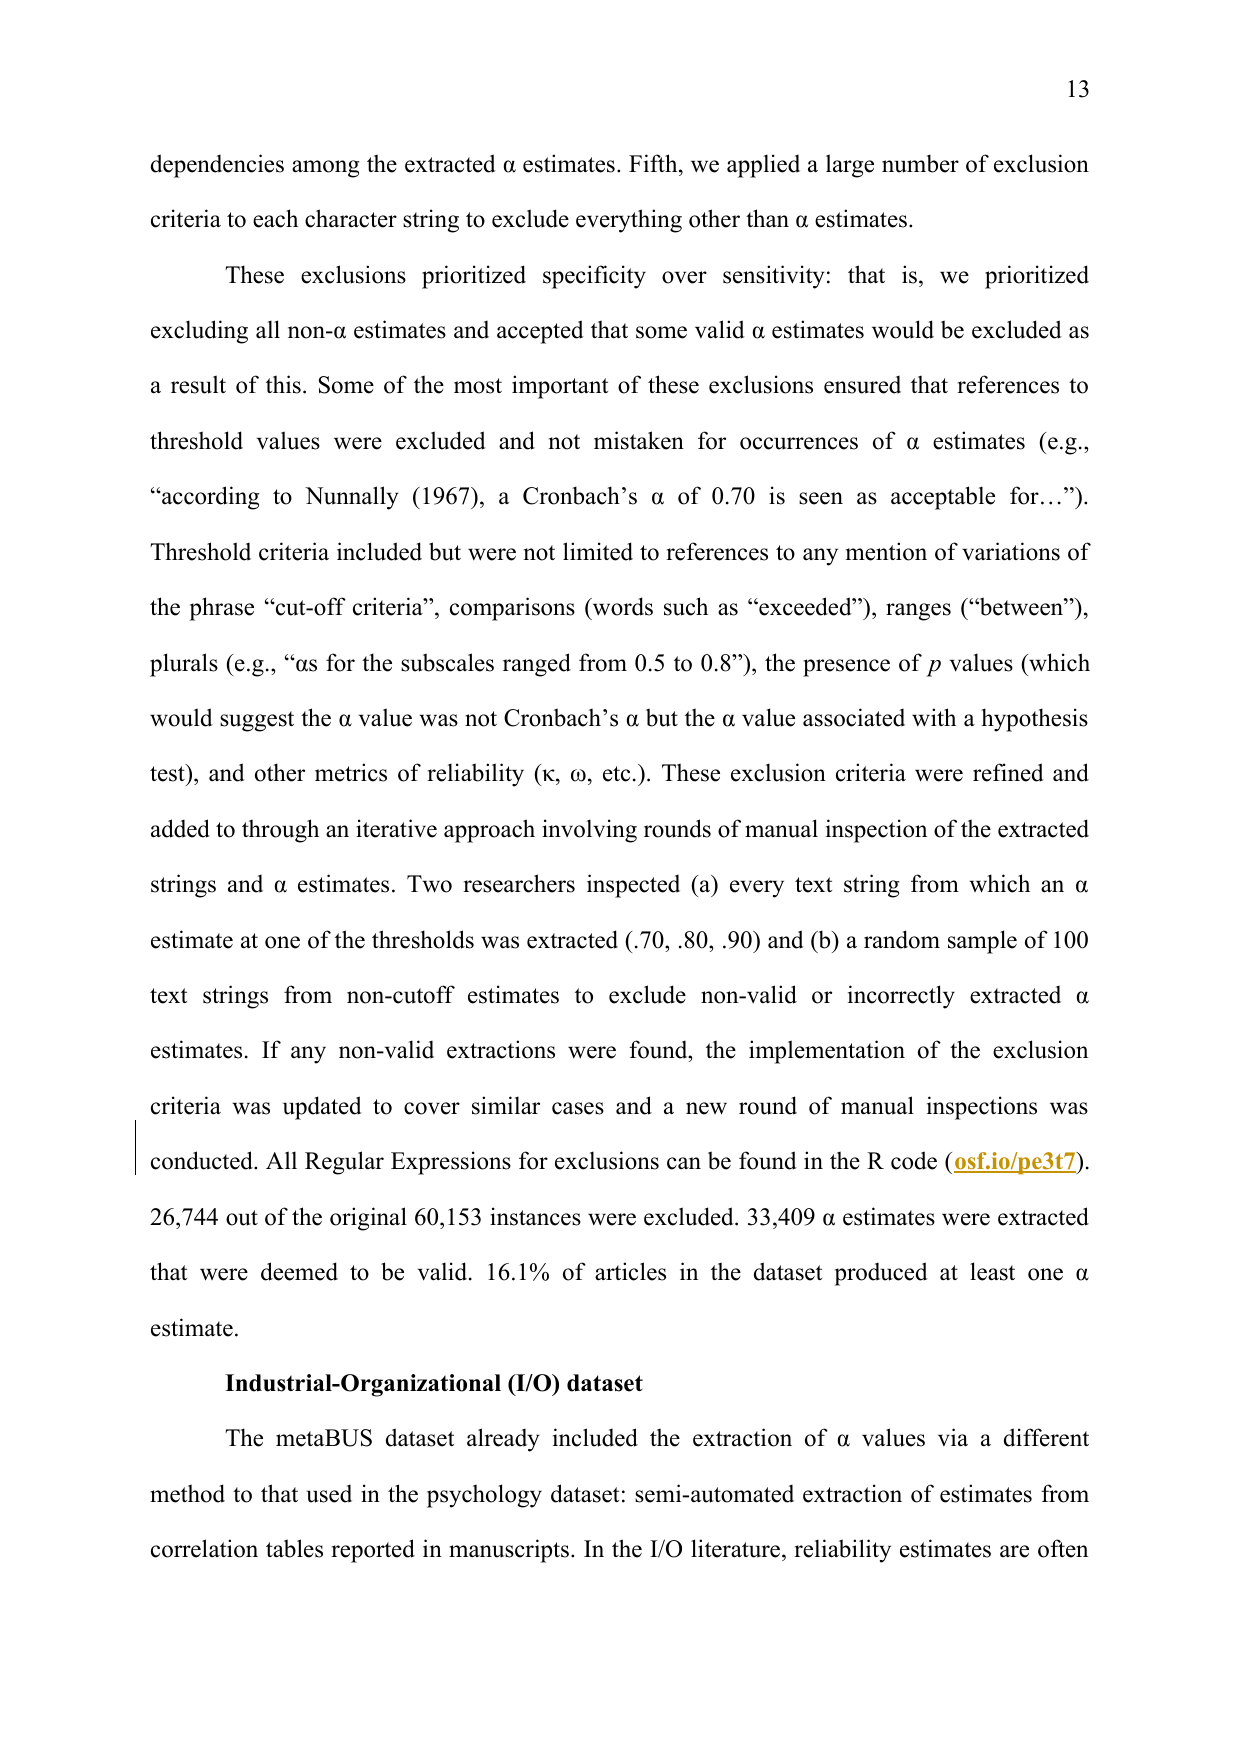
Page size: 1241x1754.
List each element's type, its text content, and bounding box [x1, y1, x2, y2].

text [150, 150, 1090, 233]
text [150, 1424, 1090, 1563]
text These exclusions prioritized specificity over sensitivity: that is, we prioritized excluding all non-α estimates and accepted that some valid α estimates would be excluded as a result of this. Some of the most important of these exclusions ensured that references to threshold values were excluded and not mistaken for occurrences of α estimates (e.g., “according to Nunnally (1967), a Cronbach’s α of 0.70 is seen as acceptable for…”). Threshold criteria included but were not limited to references to any mention of variations of the phrase “cut-off criteria”, comparisons (words such as “exceeded”), ranges (“between”), plurals (e.g., “αs for the subscales ranged from 0.5 to 0.8”), the presence of p values (which would suggest the α value was not Cronbach’s α but the α value associated with a hypothesis test), and other metrics of reliability (κ, ω, etc.). These exclusion criteria were refined and added to through an iterative approach involving rounds of manual inspection of the extracted strings and α estimates. Two researchers inspected (a) every text string from which an α estimate at one of the thresholds was extracted (.70, .80, .90) and (b) a random sample of 100 text strings from non-cutoff estimates to exclude non-valid or incorrectly extracted α estimates. If any non-valid extractions were found, the implementation of the exclusion criteria was updated to cover similar cases and a new round of manual inspections was conducted. All Regular Expressions for exclusions can be found in the R code (osf.io/pe3t7). 26,744 out of the original 60,153 instances were excluded. 33,409 α estimates were extracted that were deemed to be valid. 16.1% of articles in the dataset produced at least one α estimate. [150, 261, 1090, 1341]
subtitle Industrial-Organizational (I/O) dataset [150, 1369, 1090, 1397]
